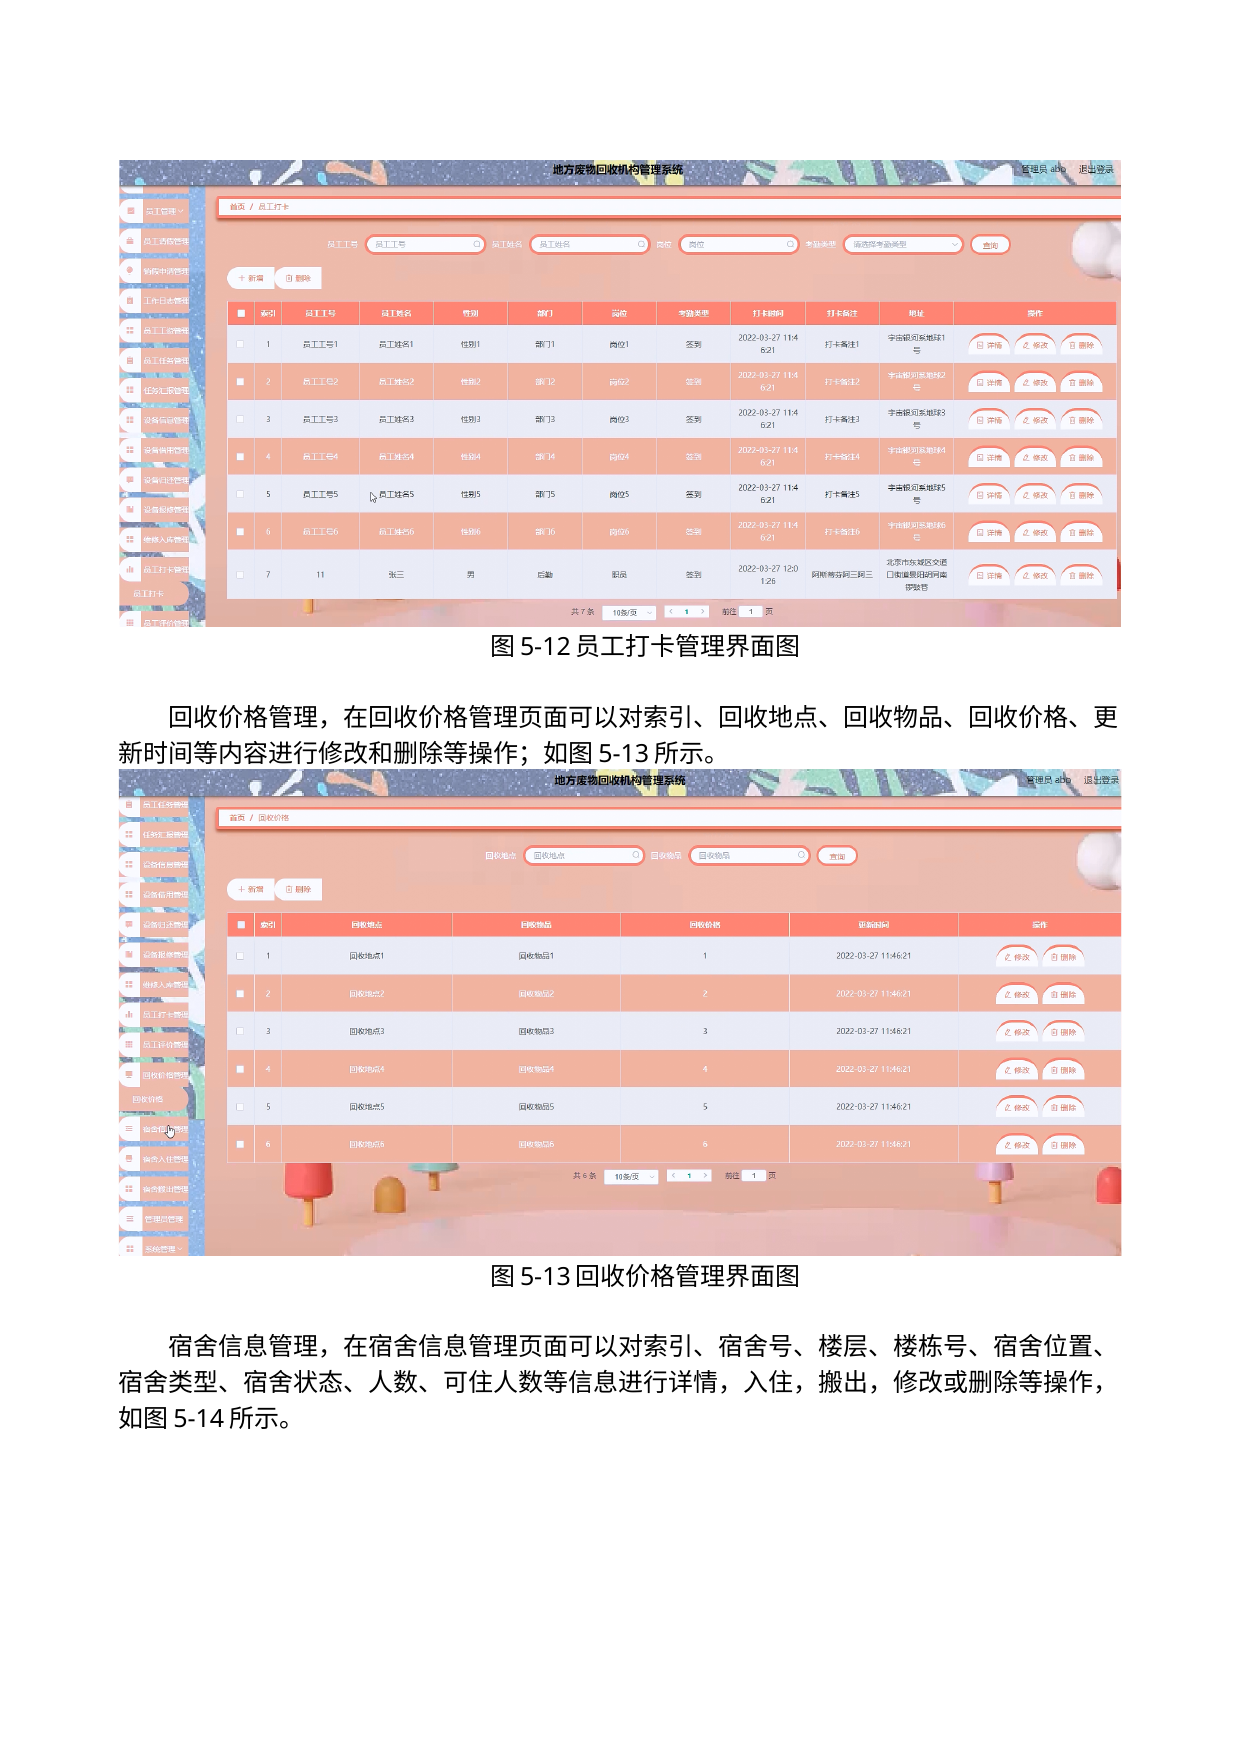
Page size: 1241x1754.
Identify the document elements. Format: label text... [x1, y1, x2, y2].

text 图5-13回收价格管理界面图 [118, 1256, 1122, 1292]
picture [119, 160, 1121, 627]
text 图5-12员工打卡管理界面图 [118, 627, 1122, 663]
picture [118, 769, 1122, 1256]
text 回收价格管理，在回收价格管理页面可以对索引、回收地点、回收物品、回收价格、更新时间等内容进行修改和删除等操作；如图5-13所示。 [118, 697, 1122, 769]
text 宿舍信息管理，在宿舍信息管理页面可以对索引、宿舍号、楼层、楼栋号、宿舍位置、宿舍类型、宿舍状态、人数、可住人数等信息进行详情，入住，搬出，修改或删除等操作，如图5-14所示。 [118, 1326, 1122, 1435]
